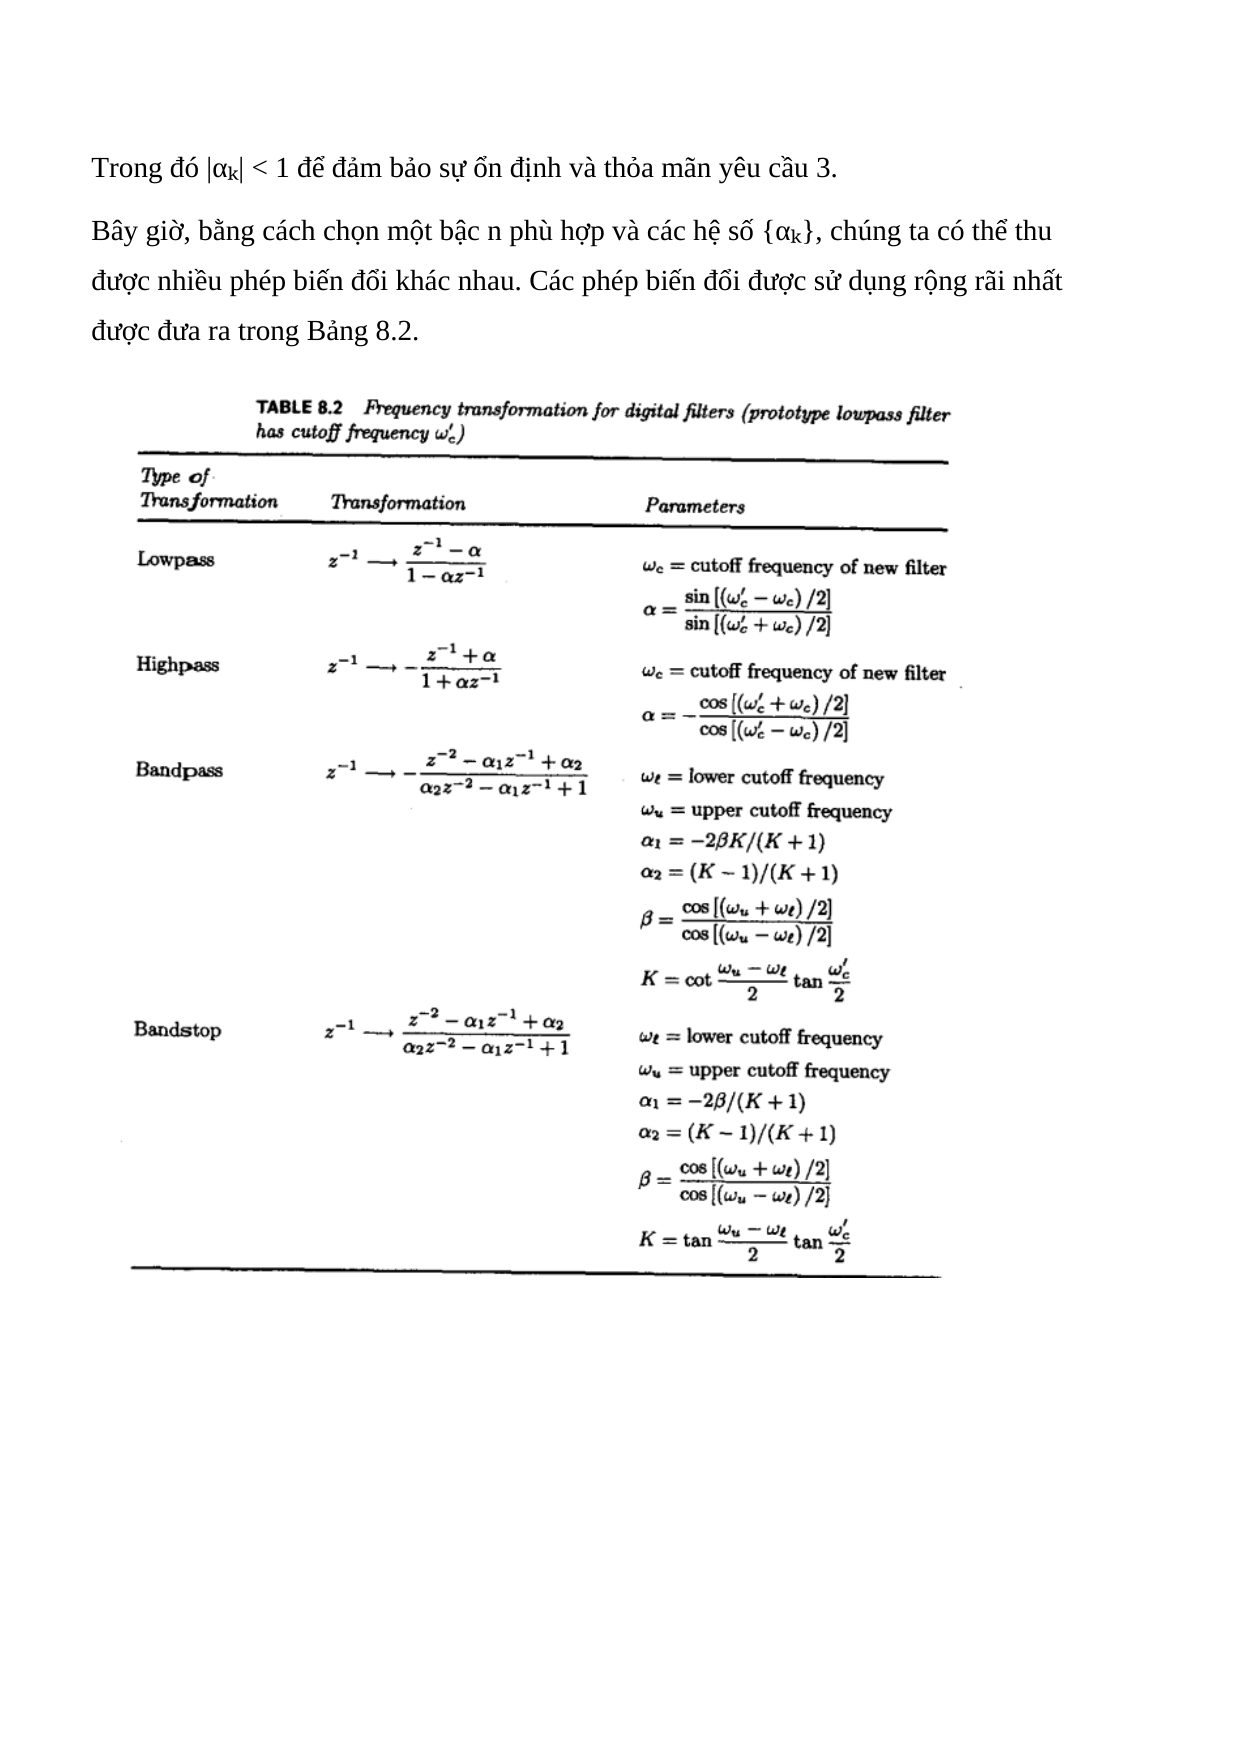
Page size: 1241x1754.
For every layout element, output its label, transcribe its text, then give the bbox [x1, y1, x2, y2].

text Bây giờ, bằng cách chọn một bậc n phù hợp và các hệ số {αₖ}, chúng ta có thể thu được nhiều phép biến đổi khác nhau. Các phép biến đổi được sử dụng rộng rãi nhất được đưa ra trong Bảng 8.2. [91, 213, 1090, 347]
text Trong đó |αₖ| < 1 để đảm bảo sự ổn định và thỏa mãn yêu cầu 3. [91, 150, 1090, 183]
picture [91, 376, 1030, 1278]
